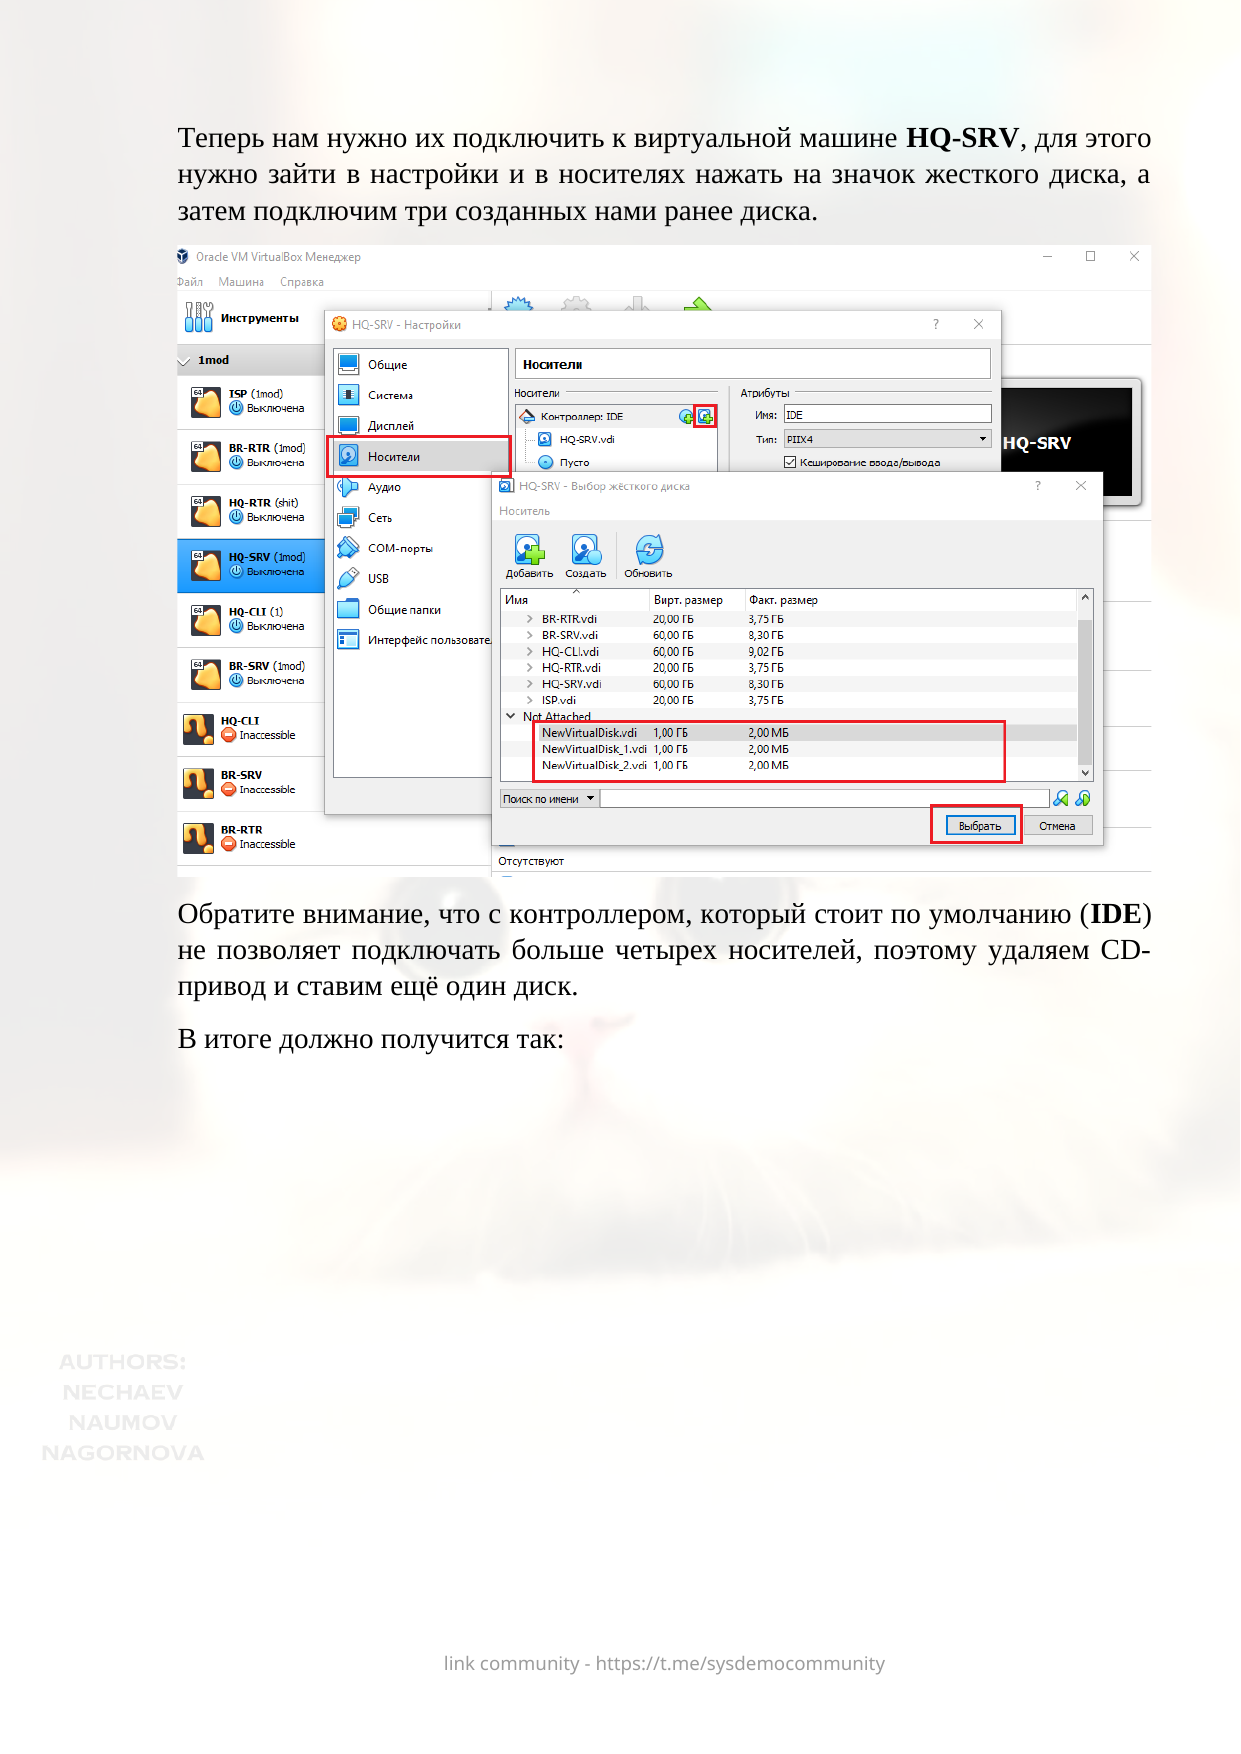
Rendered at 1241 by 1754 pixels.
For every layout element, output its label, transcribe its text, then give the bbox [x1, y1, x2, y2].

text Обратите внимание, что с контроллером, который стоит по умолчанию (IDE) не позволяет подключать больше четырех носителей, поэтому удаляем CD-привод и ставим ещё один диск. [177, 896, 1152, 1002]
text В итоге должно получится так: [177, 1021, 1152, 1054]
text Теперь нам нужно их подключить к виртуальной машине HQ-SRV, для этого нужно зайти в настройки и в носителях нажать на значок жесткого диска, а затем подключим три созданных нами ранее диска. [177, 121, 1152, 226]
picture [177, 245, 1152, 877]
